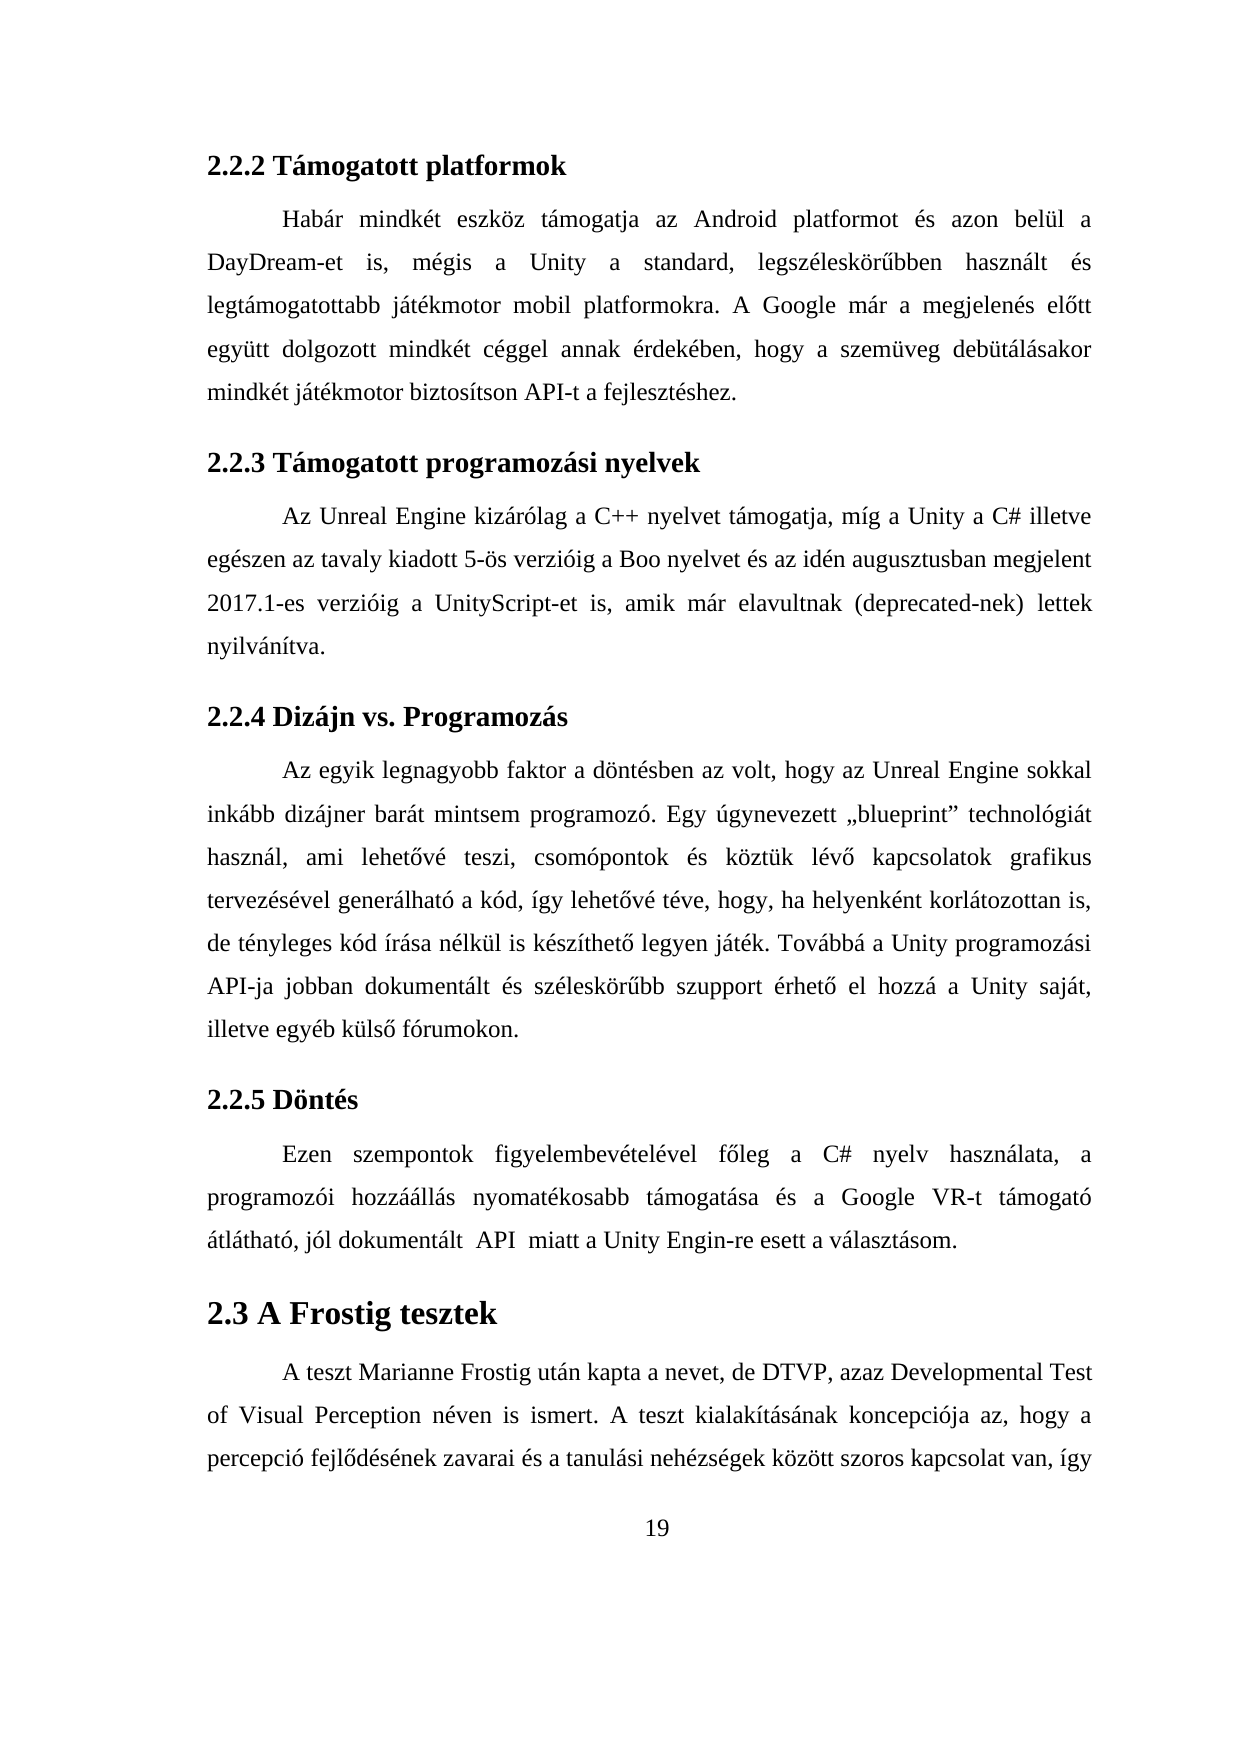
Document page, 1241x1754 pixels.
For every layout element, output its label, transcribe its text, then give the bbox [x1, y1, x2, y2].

text Habár mindkét eszköz támogatja az Android platformot és azon belül a DayDream-et is, mégis a Unity a standard, legszéleskörűbben használt és legtámogatottabb játékmotor mobil platformokra. A Google már a megjelenés előtt együtt dolgozott mindkét céggel annak érdekében, hogy a szemüveg debütálásakor mindkét játékmotor biztosítson API-t a fejlesztéshez. [207, 204, 1092, 406]
subtitle A Frostig tesztek [207, 1293, 1092, 1332]
text Az Unreal Engine kizárólag a C++ nyelvet támogatja, míg a Unity a C# illetve egészen az tavaly kiadott 5-ös verzióig a Boo nyelvet és az idén augusztusban megjelent 2017.1-es verzióig a UnityScript-et is, amik már () lettek nyilvánítva. [207, 501, 1092, 659]
subtitle Dizájn vs. Programozás [207, 699, 1092, 732]
subtitle Támogatott programozási nyelvek [207, 445, 1092, 478]
subtitle Támogatott platformok [207, 148, 1092, 181]
text Az egyik legnagyobb faktor a döntésben az volt, hogy az Unreal Engine sokkal inkább dizájner barát mintsem programozó. Egy úgynevezett „blueprint” technológiát használ, ami lehetővé teszi, csomópontok és köztük lévő kapcsolatok grafikus tervezésével generálható a kód, így lehetővé téve, hogy, ha helyenként korlátozottan is, de tényleges kód írása nélkül is készíthető legyen játék. Továbbá a Unity programozási API-ja jobban dokumentált és széleskörűbb szupport érhető el hozzá a Unity saját, illetve egyéb külső fórumokon. [207, 756, 1092, 1043]
text Ezen szempontok figyelembevételével főleg a C# nyelv használata, a programozói hozzáállás nyomatékosabb támogatása és a Google VR-t támogató átlátható, jól dokumentált API miatt a Unity Engin-re esett a választásom. [207, 1139, 1092, 1254]
subtitle Döntés [207, 1082, 1092, 1116]
